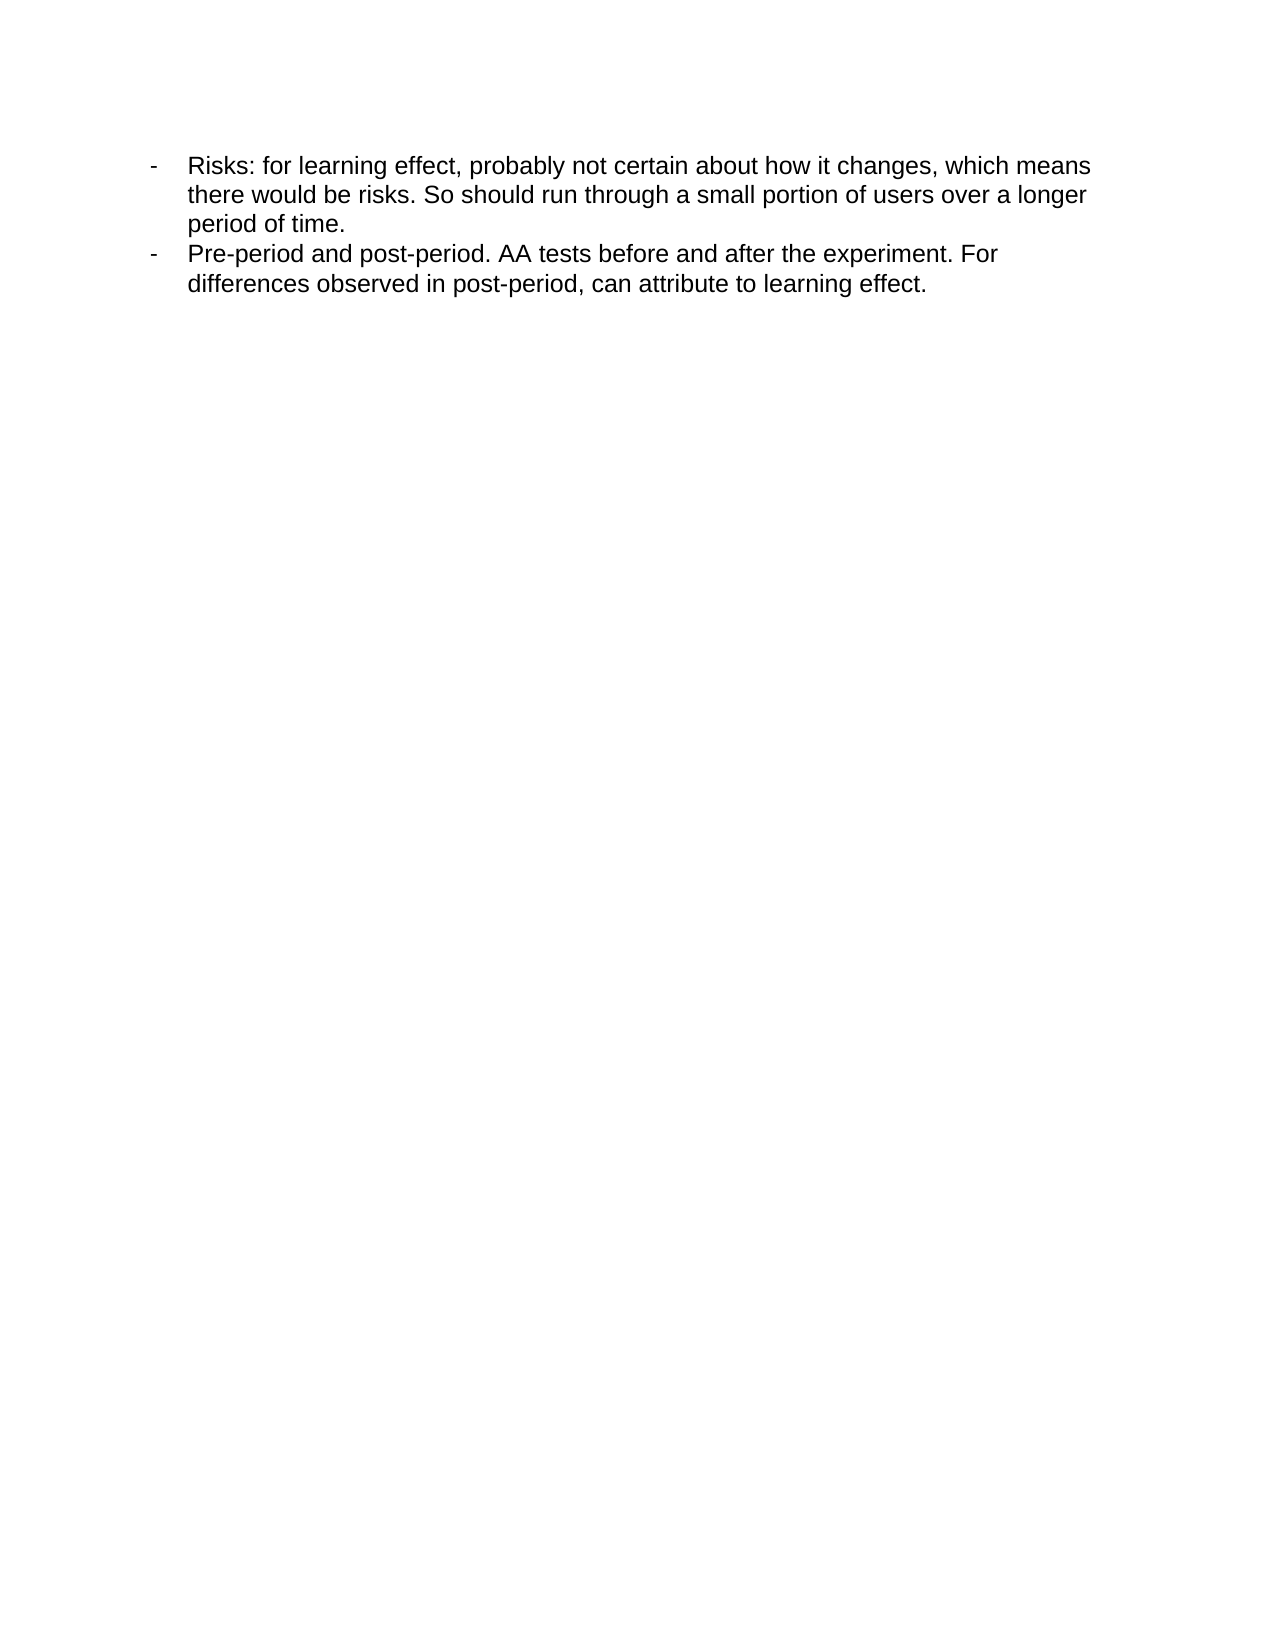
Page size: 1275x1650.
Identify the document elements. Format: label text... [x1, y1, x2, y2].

list Risks: for learning effect, probably not certain about how it changes, which means there would be risks. So should run through a small portion of users over a longer period of time. [150, 150, 1125, 238]
list Pre-period and post-period. AA tests before and after the experiment. For differences observed in post-period, can attribute to learning effect. [150, 238, 1125, 297]
